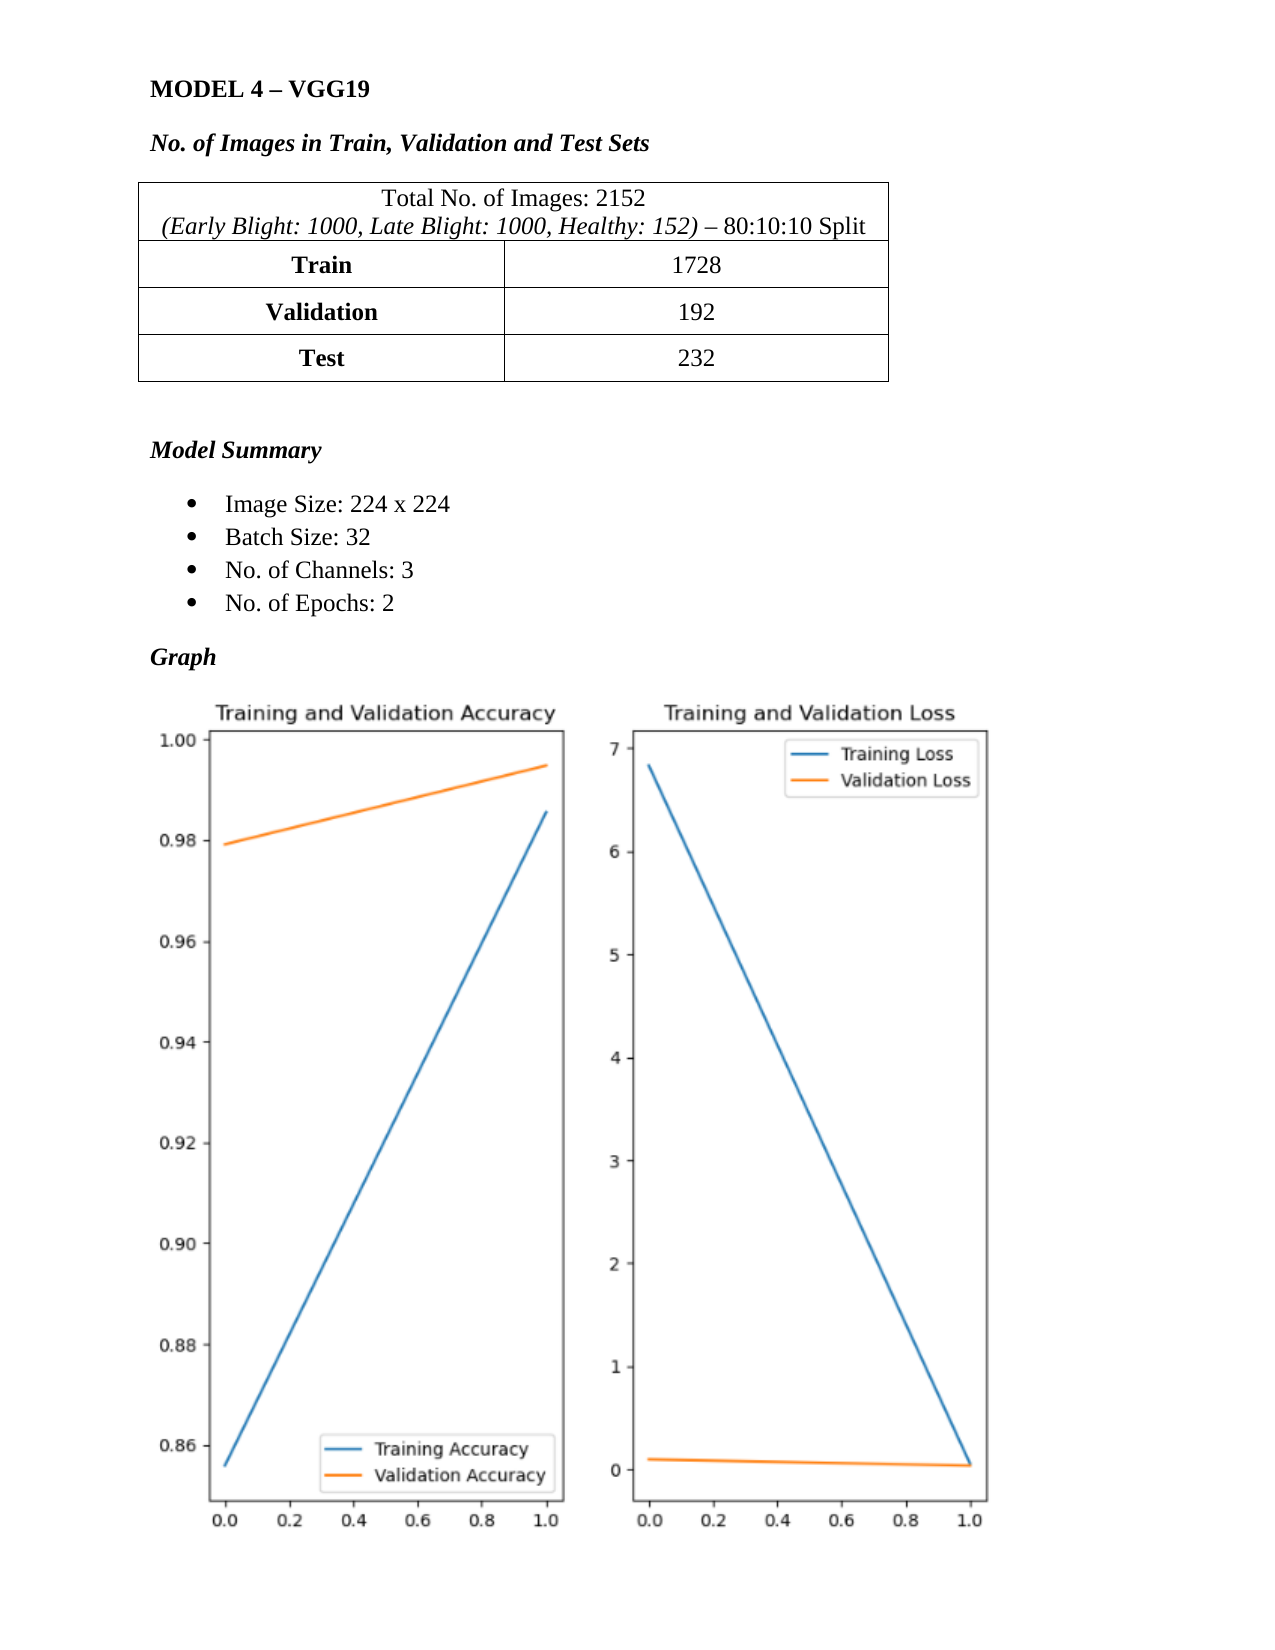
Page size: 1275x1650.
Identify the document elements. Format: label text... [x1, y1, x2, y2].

text No. of Images in Train, Validation and Test Sets [150, 128, 1125, 156]
table_cell Validation [139, 288, 504, 334]
list No. of Channels: 3 [187, 556, 1125, 584]
table_cell 232 [505, 335, 888, 381]
table_cell 192 [505, 288, 888, 334]
table_cell Train [139, 241, 504, 287]
text Model Summary [150, 436, 1125, 464]
table_cell Test [139, 335, 504, 381]
table_header Total No. of Images: 2152 (Early Blight: 1000, Late Blight: 1000, Healthy: 152) – 80:10:10 Split [139, 183, 888, 240]
picture [150, 696, 992, 1531]
text Graph [150, 642, 1125, 671]
text MODEL 4 – VGG19 [150, 74, 1125, 103]
table_cell 1728 [505, 241, 888, 287]
list No. of Epochs: 2 [187, 588, 1125, 617]
list Batch Size: 32 [187, 522, 1125, 551]
list Image Size: 224 x 224 [187, 489, 1125, 518]
